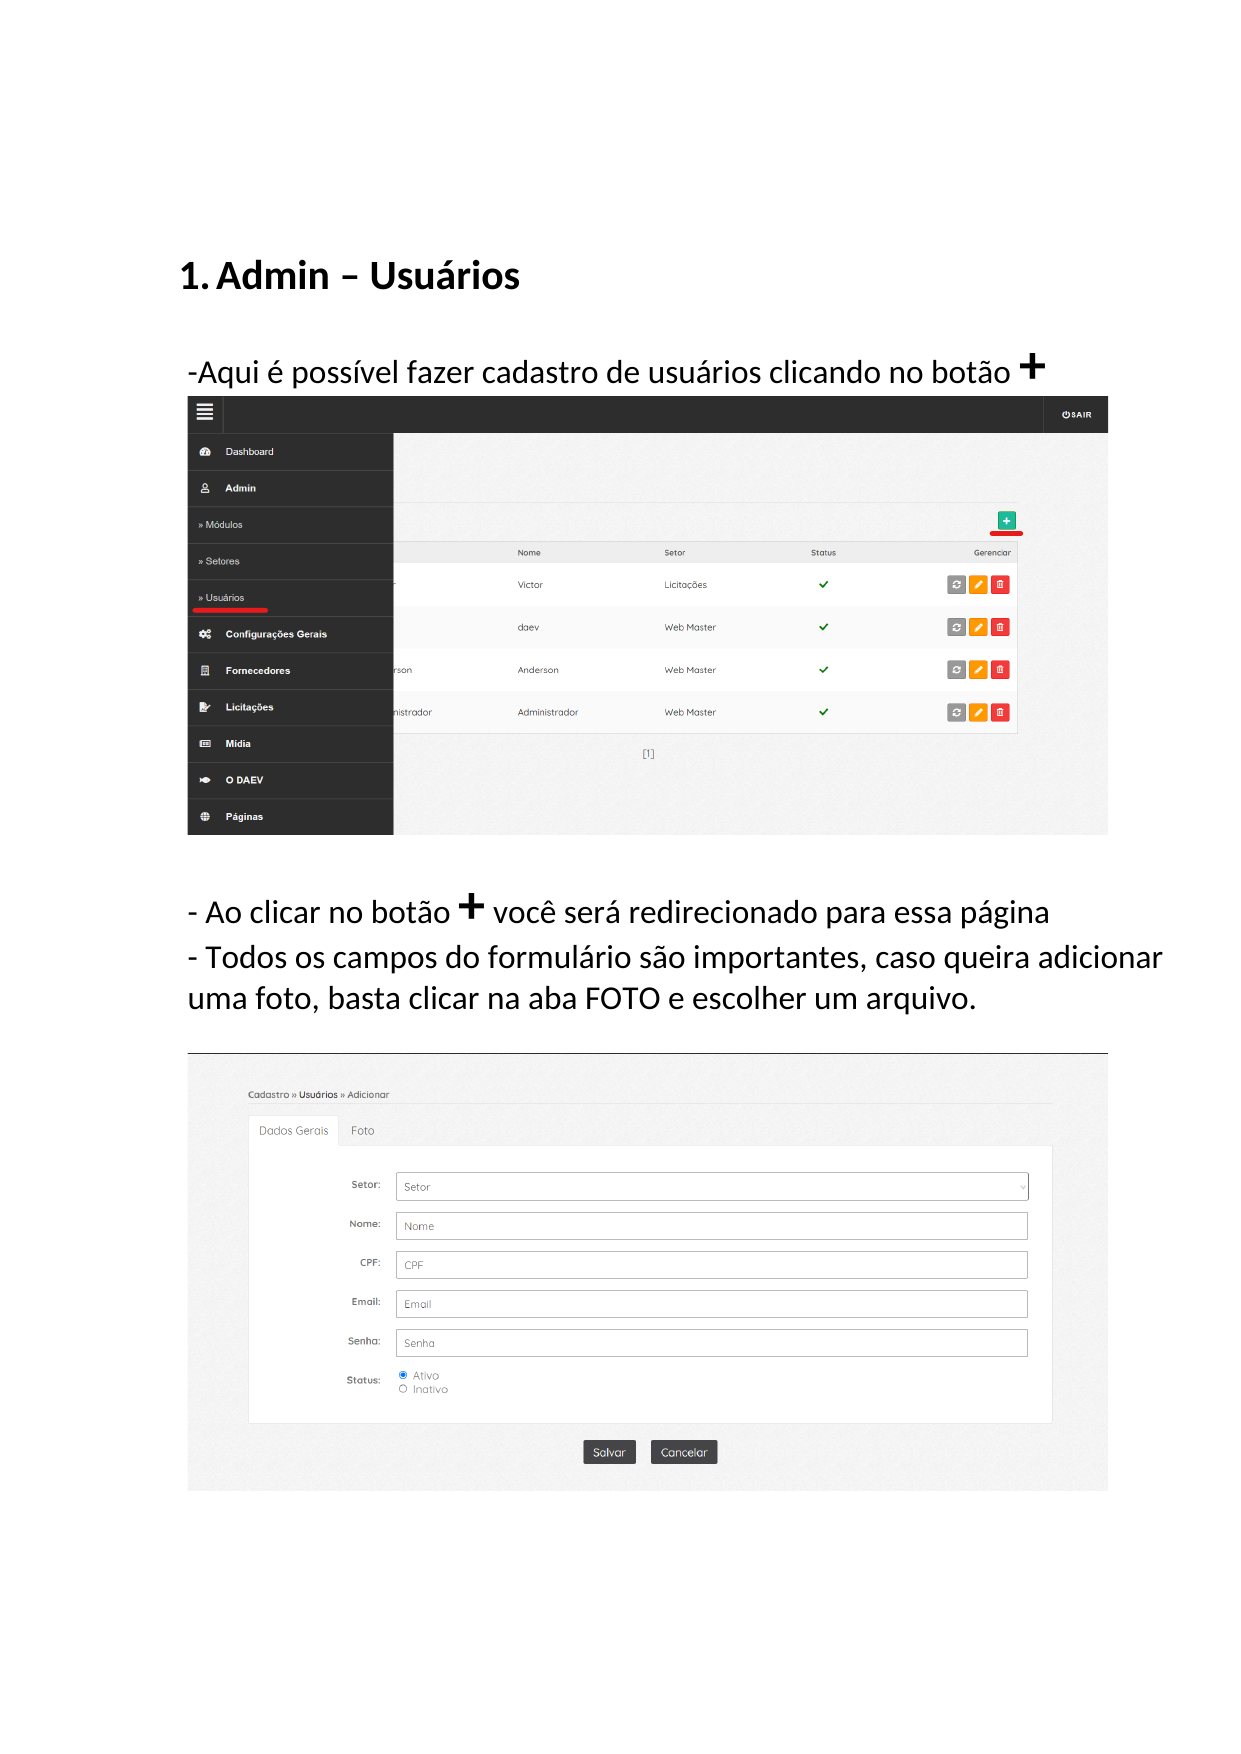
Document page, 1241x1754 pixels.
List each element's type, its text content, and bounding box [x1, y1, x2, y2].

text - Todos os campos do formulário são importantes, caso queira adicionar uma foto, basta clicar na aba FOTO e escolher um arquivo. [187, 937, 1165, 1018]
text -Aqui é possível fazer cadastro de usuários clicando no botão + [187, 331, 1165, 397]
list Admin – Usuários [178, 249, 1165, 300]
text - Ao clicar no botão + você será redirecionado para essa página [187, 870, 1165, 937]
picture [187, 396, 1109, 835]
picture [187, 1053, 1109, 1491]
